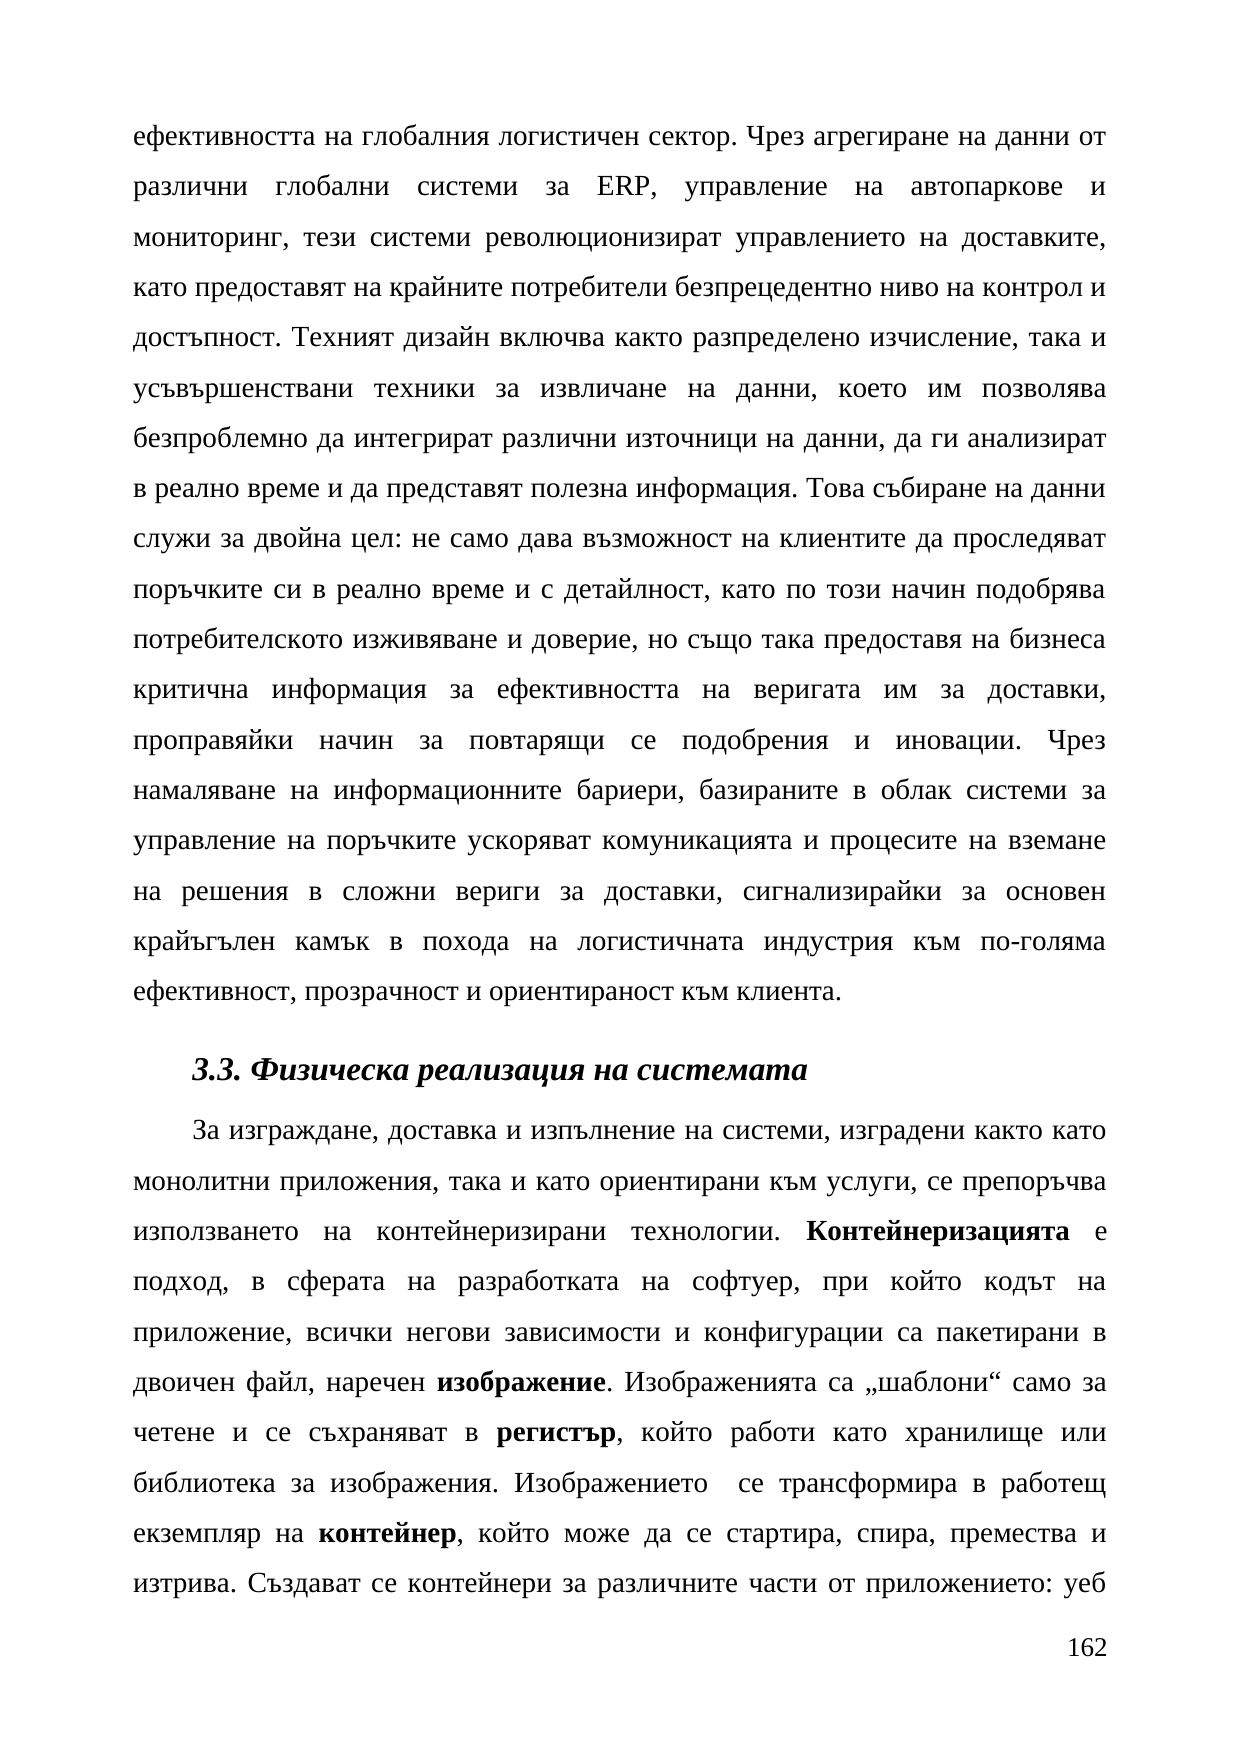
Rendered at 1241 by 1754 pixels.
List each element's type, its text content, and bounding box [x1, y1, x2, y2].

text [133, 118, 1107, 1007]
subtitle 3.3. Физическа реализация на системата [133, 1049, 1107, 1087]
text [133, 1112, 1107, 1599]
